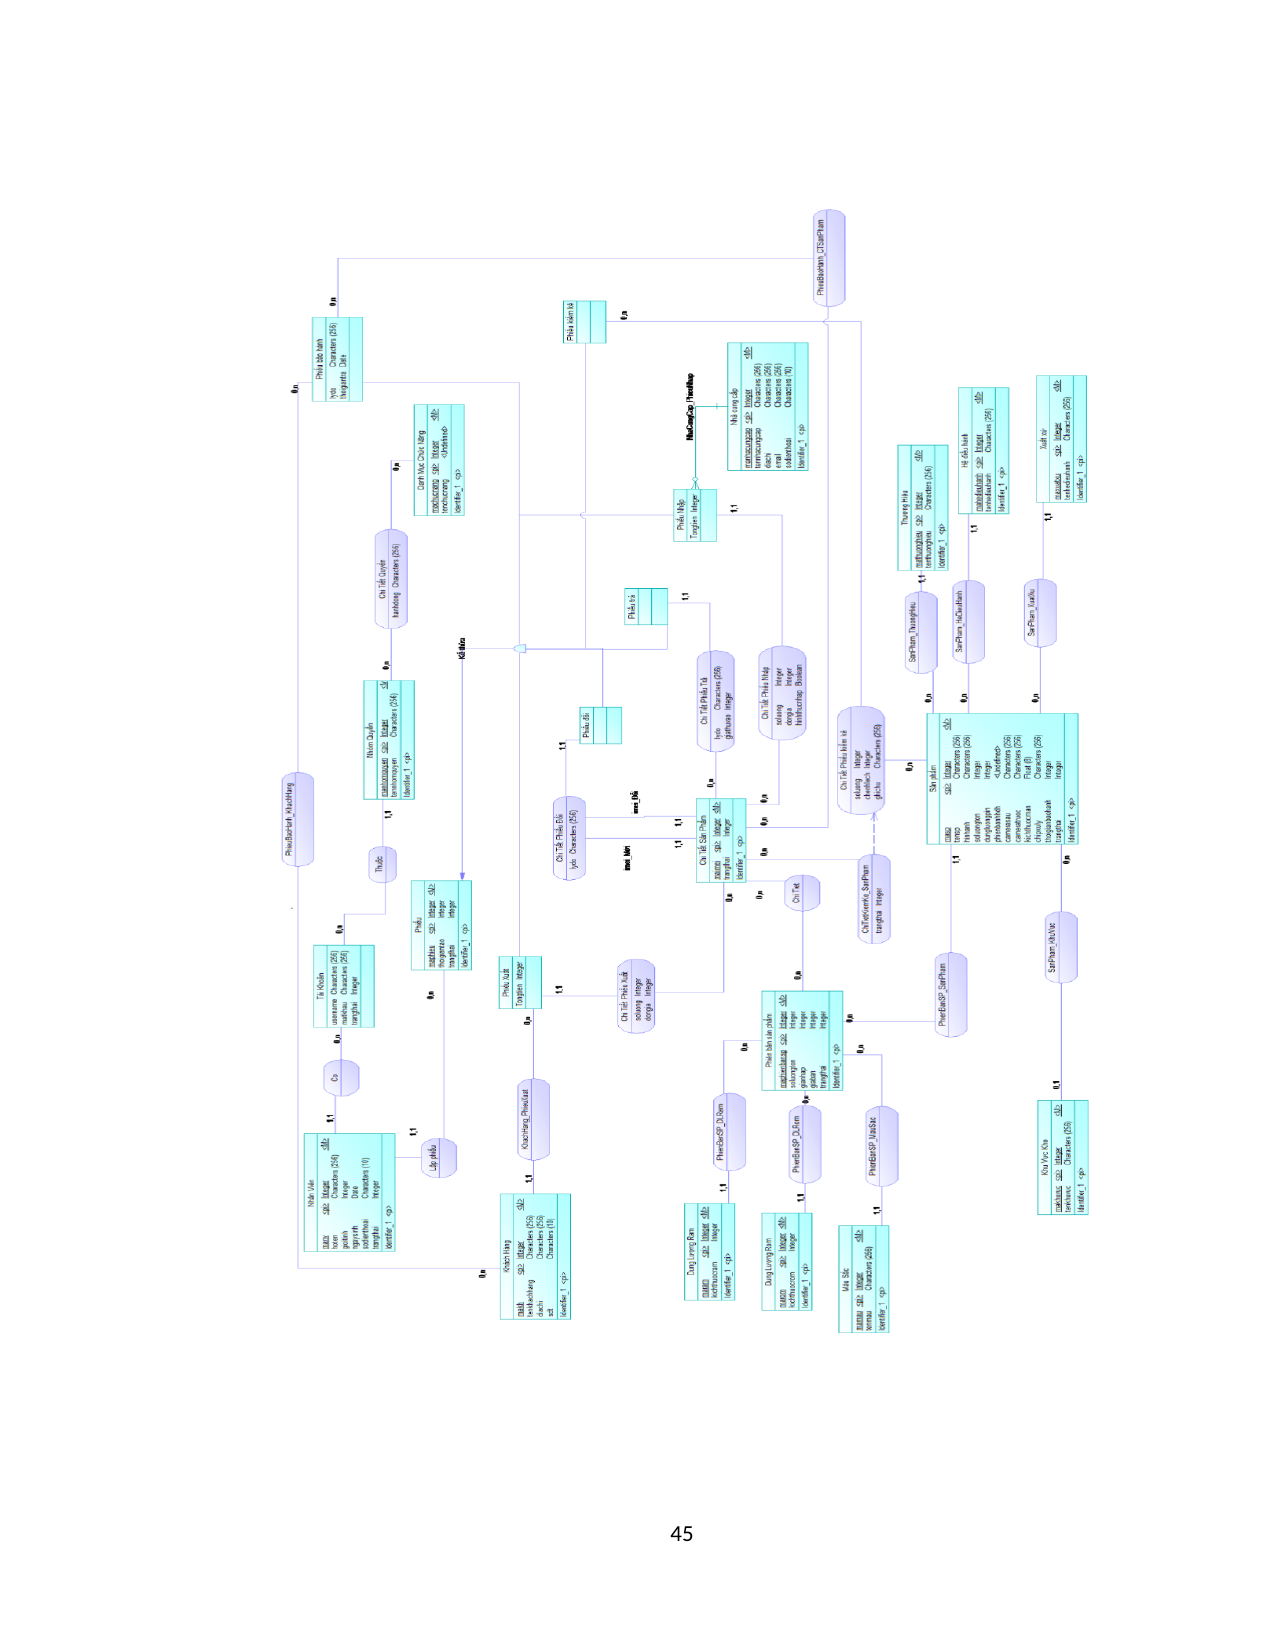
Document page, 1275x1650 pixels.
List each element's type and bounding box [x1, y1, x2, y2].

picture [282, 209, 1088, 1333]
